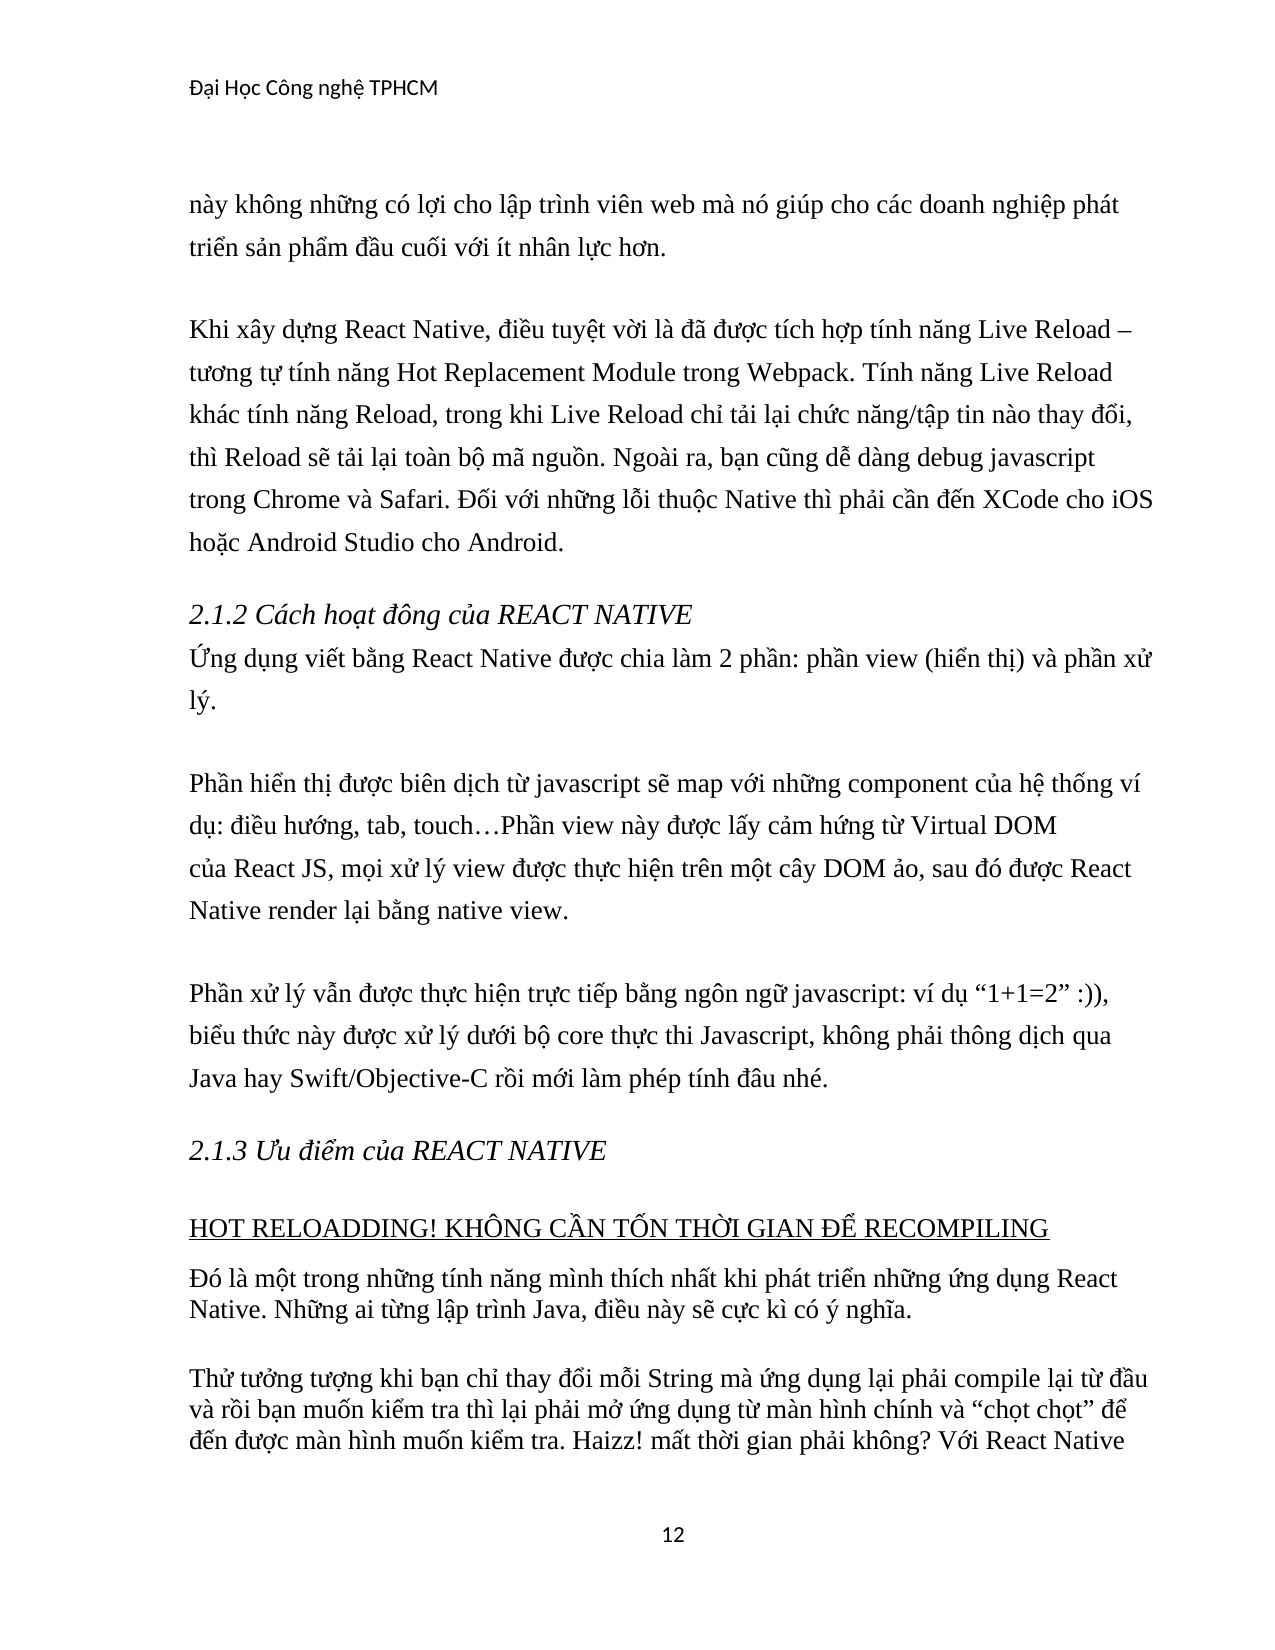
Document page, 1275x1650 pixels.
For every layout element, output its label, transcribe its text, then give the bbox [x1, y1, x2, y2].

subtitle 2.1.2 Cách hoạt đông của REACT NATIVE [189, 597, 1156, 631]
text Ứng dụng viết bằng React Native được chia làm 2 phần: phần view (hiển thị) và phần xử lý. [189, 631, 1156, 716]
text Phần xử lý vẫn được thực hiện trực tiếp bằng ngôn ngữ javascript: ví dụ “1+1=2” :)), biểu thức này được xử lý dưới bộ core thực thi Javascript, không phải thông dịch qua Java hay Swift/Objective-C rồi mới làm phép tính đâu nhé. [189, 966, 1156, 1093]
text Phần hiển thị được biên dịch từ javascript sẽ map với những component của hệ thống ví dụ: điều hướng, tab, touch…Phần view này được lấy cảm hứng từ Virtual DOM của React JS, mọi xử lý view được thực hiện trên một cây DOM ảo, sau đó được React Native render lại bằng native view. [189, 756, 1156, 926]
subtitle 2.1.3 Ưu điểm của REACT NATIVE [189, 1133, 1156, 1167]
text Đó là một trong những tính năng mình thích nhất khi phát triển những ứng dụng React Native. Những ai từng lập trình Java, điều này sẽ cực kì có ý nghĩa. [189, 1262, 1156, 1324]
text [189, 177, 1156, 262]
text Khi xây dựng React Native, điều tuyệt vời là đã được tích hợp tính năng Live Reload – tương tự tính năng Hot Replacement Module trong Webpack. Tính năng Live Reload khác tính năng Reload, trong khi Live Reload chỉ tải lại chức năng/tập tin nào thay đổi, thì Reload sẽ tải lại toàn bộ mã nguồn. Ngoài ra, bạn cũng dễ dàng debug javascript trong Chrome và Safari. Đối với những lỗi thuộc Native thì phải cần đến XCode cho iOS hoặc Android Studio cho Android. [189, 302, 1156, 557]
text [189, 1362, 1156, 1455]
text HOT RELOADDING! KHÔNG CẦN TỐN THỜI GIAN ĐỂ RECOMPILING [189, 1212, 1156, 1243]
